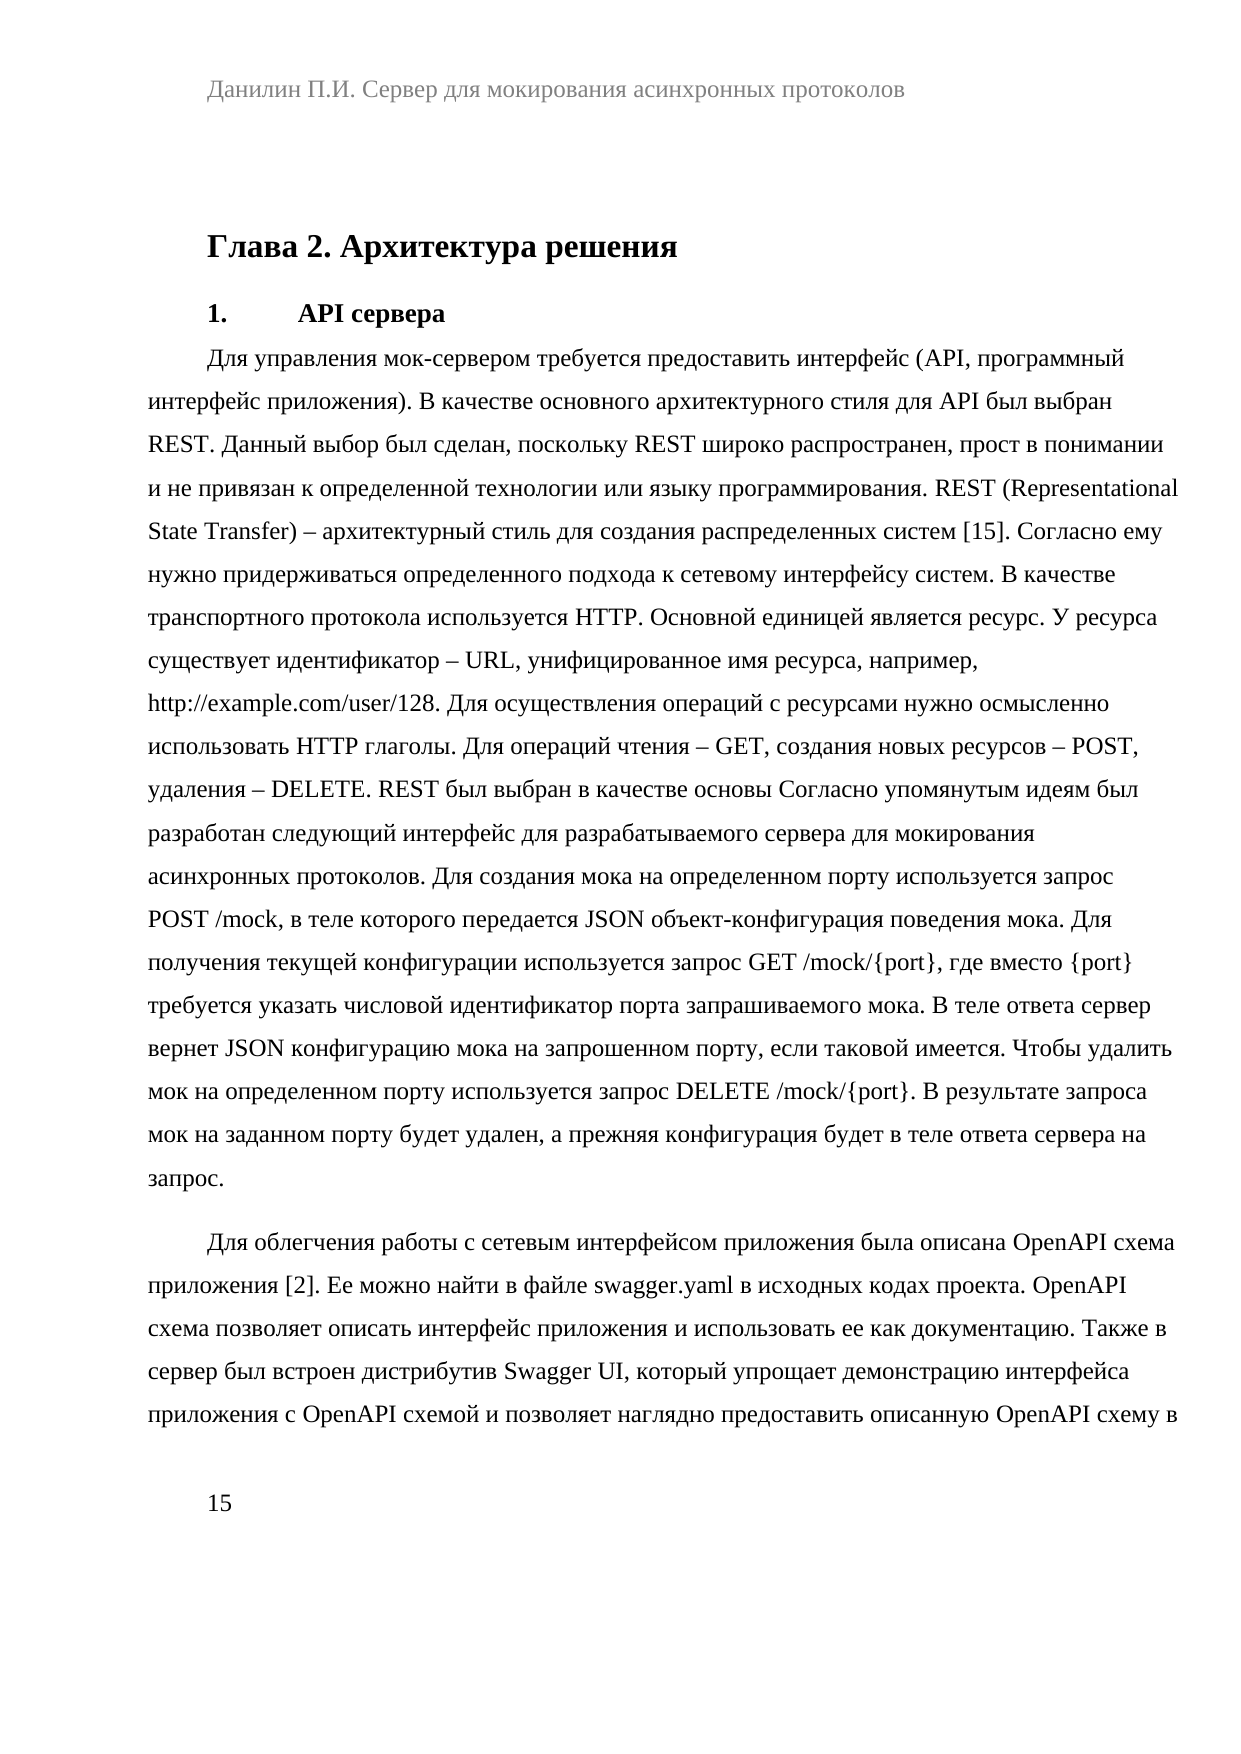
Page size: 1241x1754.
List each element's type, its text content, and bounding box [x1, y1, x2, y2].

subtitle Глава 2. Архитектура решения [148, 227, 1181, 265]
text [148, 1227, 1181, 1428]
subtitle API сервера [148, 297, 1181, 328]
text Для управления мок-сервером требуется предоставить интерфейс (API, программный интерфейс приложения). В качестве основного архитектурного стиля для API был выбран REST. Данный выбор был сделан, поскольку REST широко распространен, прост в понимании и не привязан к определенной технологии или языку программирования. REST (Representational State Transfer) – архитектурный стиль для создания распределенных систем [15]. Согласно ему нужно придерживаться определенного подхода к сетевому интерфейсу систем. В качестве транспортного протокола используется HTTP. Основной единицей является ресурс. У ресурса существует идентификатор – URL, унифицированное имя ресурса, например, http://example.com/user/128. Для осуществления операций с ресурсами нужно осмысленно использовать HTTP глаголы. Для операций чтения – GET, создания новых ресурсов – POST, удаления – DELETE. REST был выбран в качестве основы Согласно упомянутым идеям был разработан следующий интерфейс для разрабатываемого сервера для мокирования асинхронных протоколов. Для создания мока на определенном порту используется запрос POST /mock, в теле которого передается JSON объект-конфигурация поведения мока. Для получения текущей конфигурации используется запрос GET /mock/{port}, где вместо {port} требуется указать числовой идентификатор порта запрашиваемого мока. В теле ответа сервер вернет JSON конфигурацию мока на запрошенном порту, если таковой имеется. Чтобы удалить мок на определенном порту используется запрос DELETE /mock/{port}. В результате запроса мок на заданном порту будет удален, а прежняя конфигурация будет в теле ответа сервера на запрос. [148, 343, 1181, 1191]
